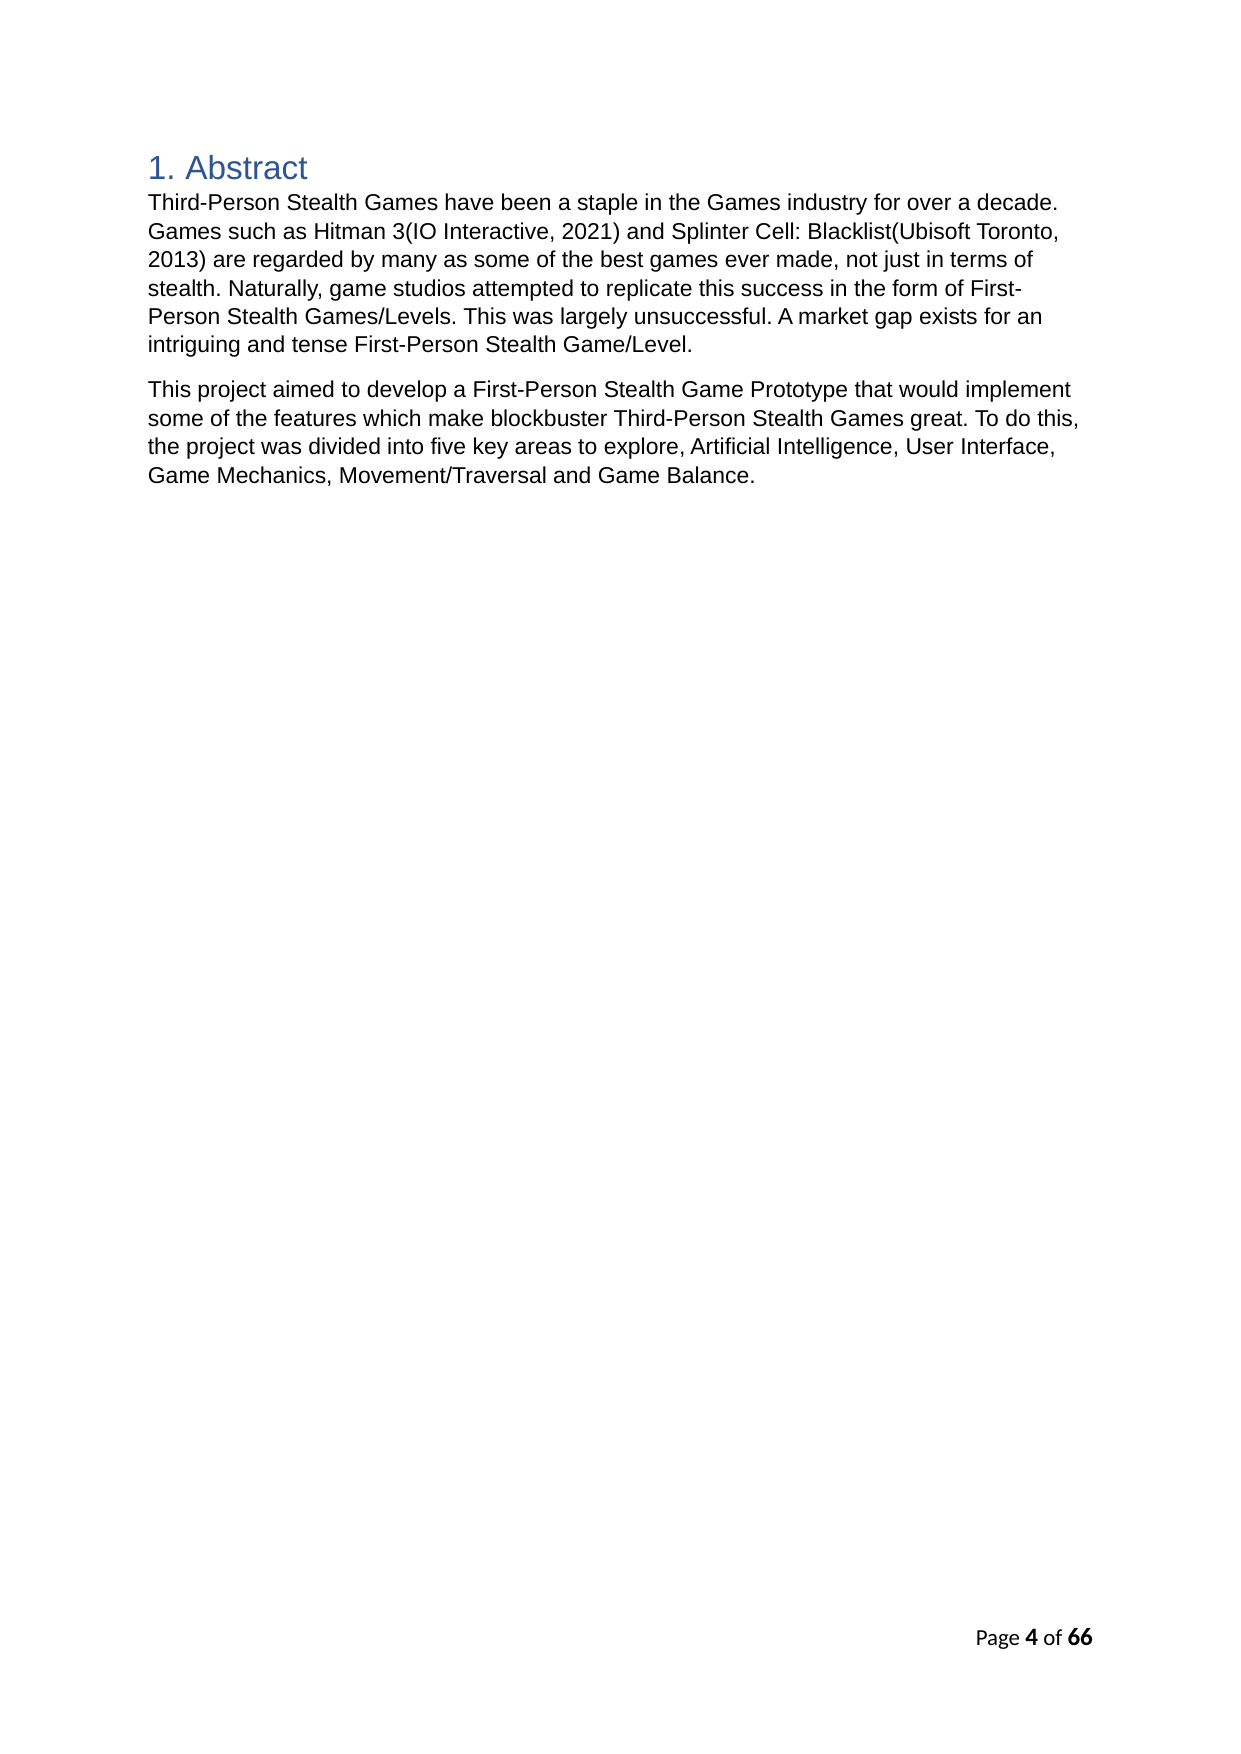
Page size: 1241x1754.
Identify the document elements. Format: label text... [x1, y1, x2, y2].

text Third-Person Stealth Games have been a staple in the Games industry for over a decade. Games such as Hitman 3(IO Interactive, 2021) and Splinter Cell: Blacklist(Ubisoft Toronto, 2013) are regarded by many as some of the best games ever made, not just in terms of stealth. Naturally, game studios attempted to replicate this success in the form of First-Person Stealth Games/Levels. This was largely unsuccessful. A market gap exists for an intriguing and tense First-Person Stealth Game/Level. [148, 189, 1092, 358]
subtitle Abstract [148, 148, 1092, 186]
text This project aimed to develop a First-Person Stealth Game Prototype that would implement some of the features which make blockbuster Third-Person Stealth Games great. To do this, the project was divided into five key areas to explore, Artificial Intelligence, User Interface, Game Mechanics, Movement/Traversal and Game Balance. [148, 376, 1092, 488]
